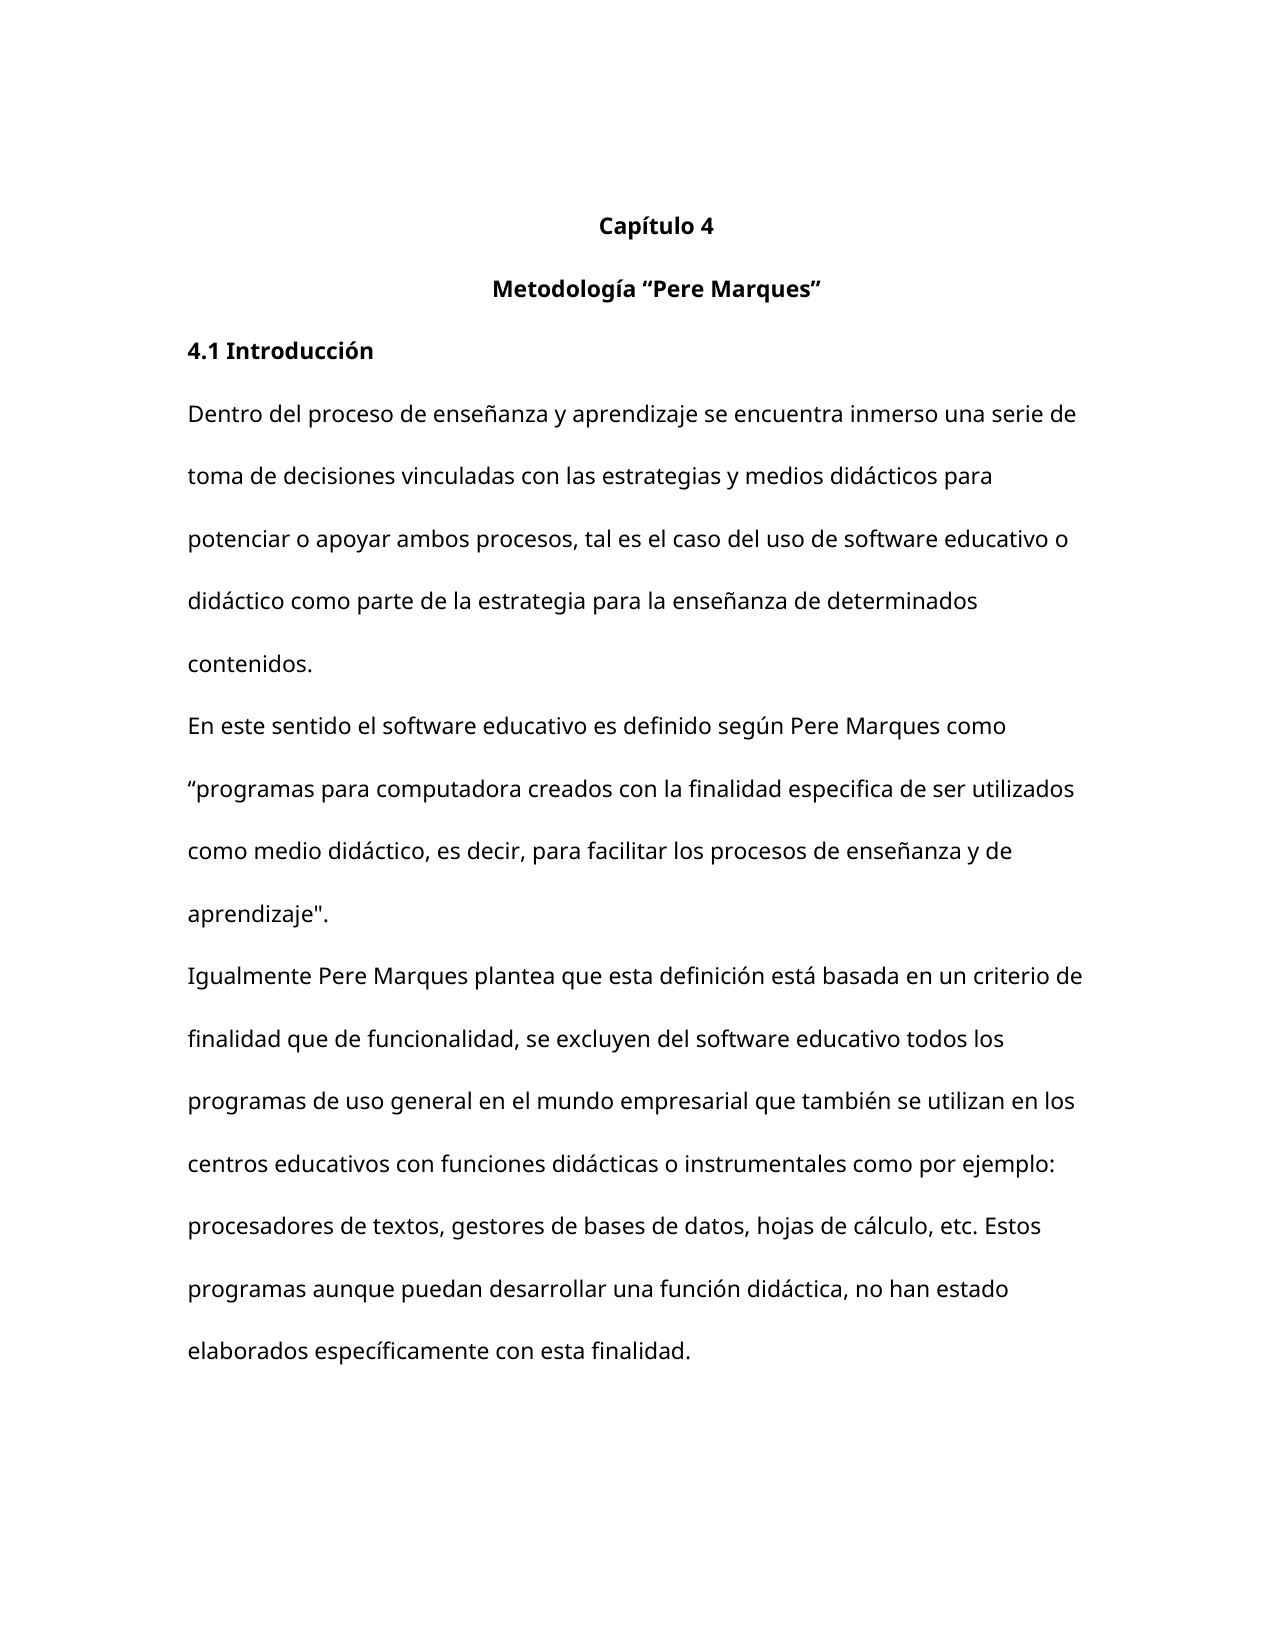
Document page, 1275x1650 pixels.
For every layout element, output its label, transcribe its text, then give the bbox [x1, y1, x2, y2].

text Igualmente Pere Marques plantea que esta definición está basada en un criterio de finalidad que de funcionalidad, se excluyen del software educativo todos los programas de uso general en el mundo empresarial que también se utilizan en los centros educativos con funciones didácticas o instrumentales como por ejemplo: procesadores de textos, gestores de bases de datos, hojas de cálculo, etc. Estos programas aunque puedan desarrollar una función didáctica, no han estado elaborados específicamente con esta finalidad. [187, 960, 1087, 1366]
text En este sentido el software educativo es definido según Pere Marques como “programas para computadora creados con la finalidad especifica de ser utilizados como medio didáctico, es decir, para facilitar los procesos de enseñanza y de aprendizaje". [187, 710, 1087, 929]
subtitle Capítulo 4 [225, 210, 1087, 241]
subtitle Metodología “Pere Marques” [225, 272, 1087, 304]
subtitle 4.1 Introducción [187, 335, 1087, 366]
text Dentro del proceso de enseñanza y aprendizaje se encuentra inmerso una serie de toma de decisiones vinculadas con las estrategias y medios didácticos para potenciar o apoyar ambos procesos, tal es el caso del uso de software educativo o didáctico como parte de la estrategia para la enseñanza de determinados contenidos. [187, 397, 1087, 679]
